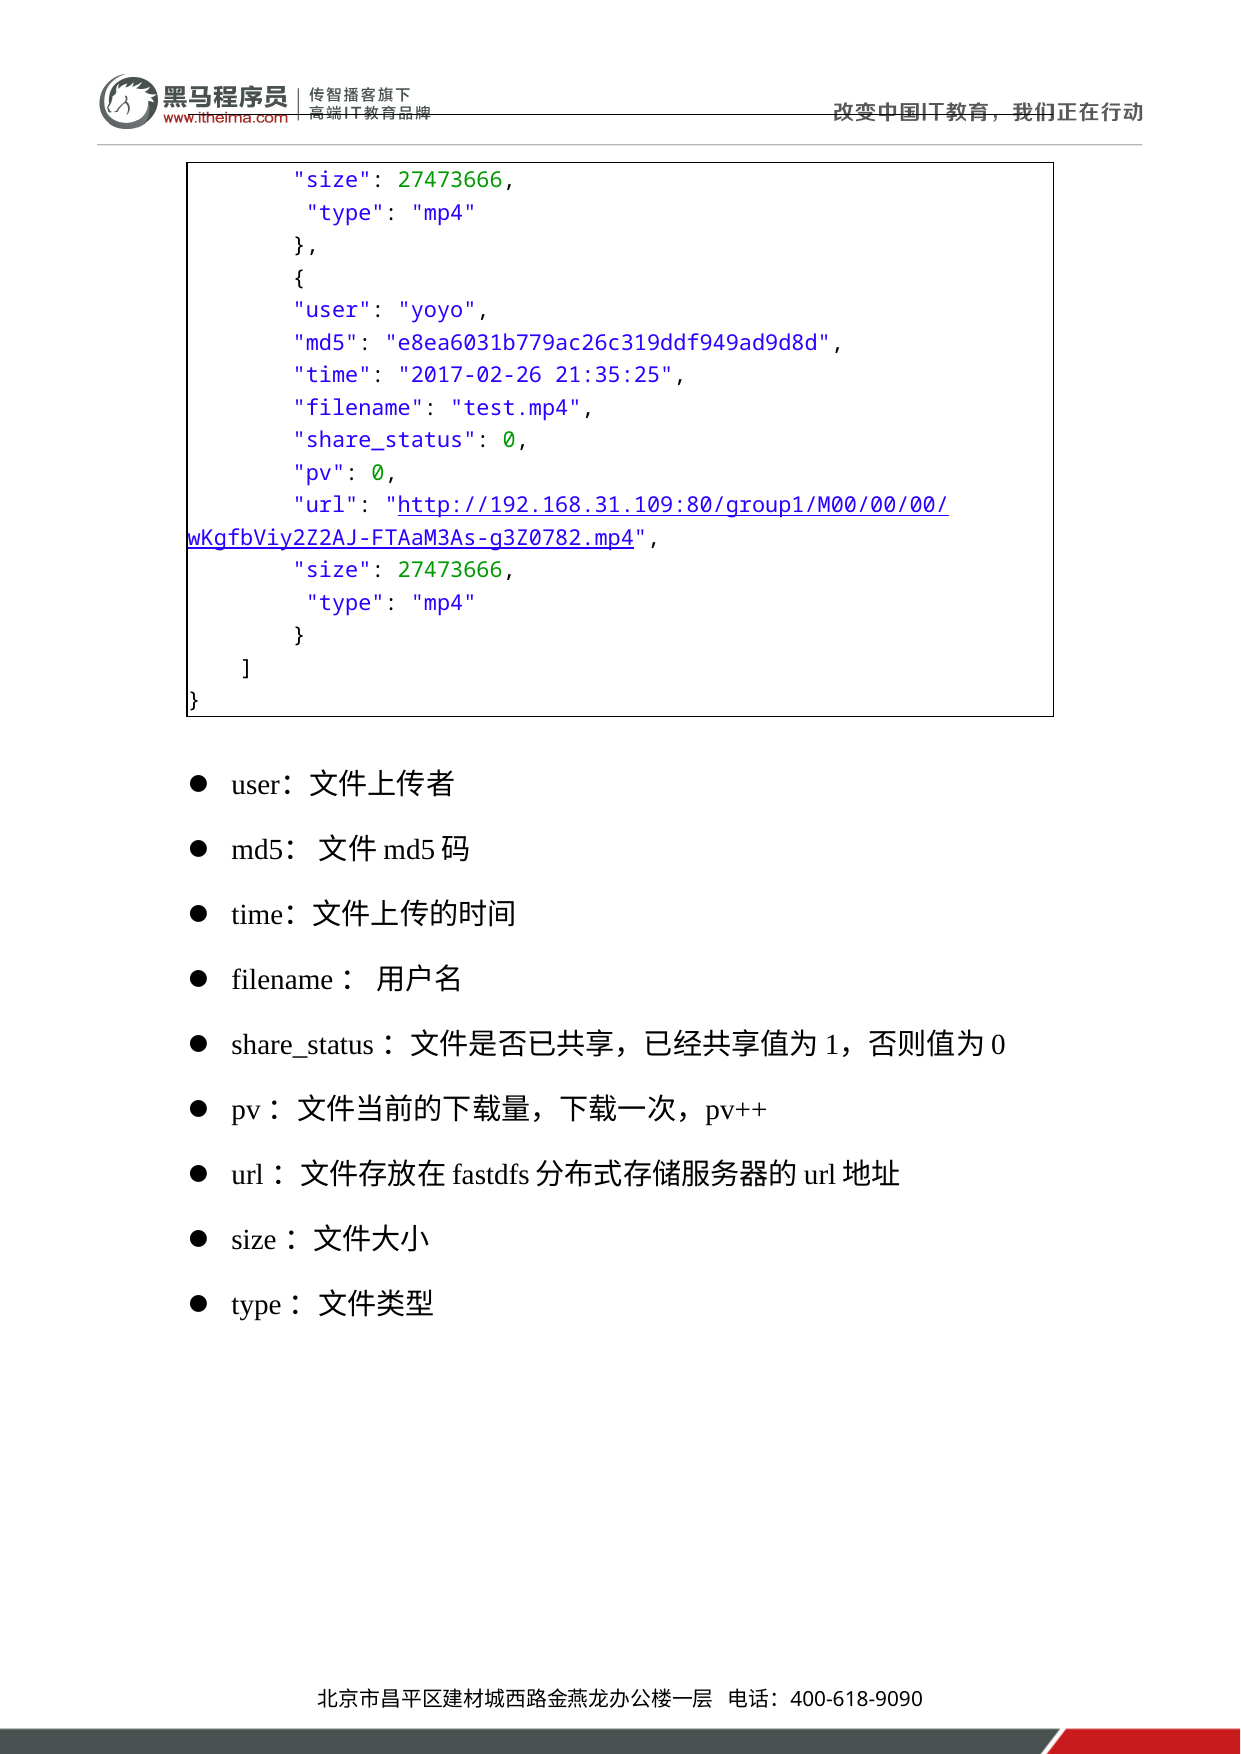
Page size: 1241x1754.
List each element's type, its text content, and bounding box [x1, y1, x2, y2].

text ] [188, 651, 1053, 682]
list share_status ：文件是否已共享，已经共享值为1，否则值为0 [187, 1009, 1053, 1074]
text "user": "yoyo", [188, 293, 1053, 326]
text "pv": 0, [188, 456, 1053, 488]
text "filename": "test.mp4", [188, 391, 1053, 423]
text "size": 27473666, [188, 553, 1053, 586]
list type ：文件类型 [187, 1269, 1053, 1334]
text } [188, 682, 1053, 716]
text "share_status": 0, [188, 423, 1053, 456]
list filename ： 用户名 [187, 944, 1053, 1009]
list md5： 文件md5码 [187, 814, 1053, 879]
text "type": "mp4" [188, 586, 1053, 618]
list time：文件上传的时间 [187, 879, 1053, 944]
list pv ：文件当前的下载量，下载一次，pv++ [187, 1074, 1053, 1139]
text { [188, 261, 1053, 293]
text "md5": "e8ea6031b779ac26c319ddf949ad9d8d", [188, 326, 1053, 358]
text } [188, 618, 1053, 651]
list url ：文件存放在fastdfs分布式存储服务器的url地址 [187, 1139, 1053, 1204]
picture [0, 3, 1241, 153]
text "url": "http://192.168.31.109:80/group1/M00/00/00/wKgfbViy2Z2AJ-FTAaM3As-g3Z0782.mp4", [188, 488, 1053, 553]
text "type": "mp4" [188, 196, 1053, 228]
text }, [188, 228, 1053, 261]
list size ：文件大小 [187, 1204, 1053, 1269]
picture [0, 1669, 1241, 1754]
list user：文件上传者 [187, 749, 1053, 814]
text "size": 27473666, [188, 163, 1053, 196]
text "time": "2017-02-26 21:35:25", [188, 358, 1053, 391]
